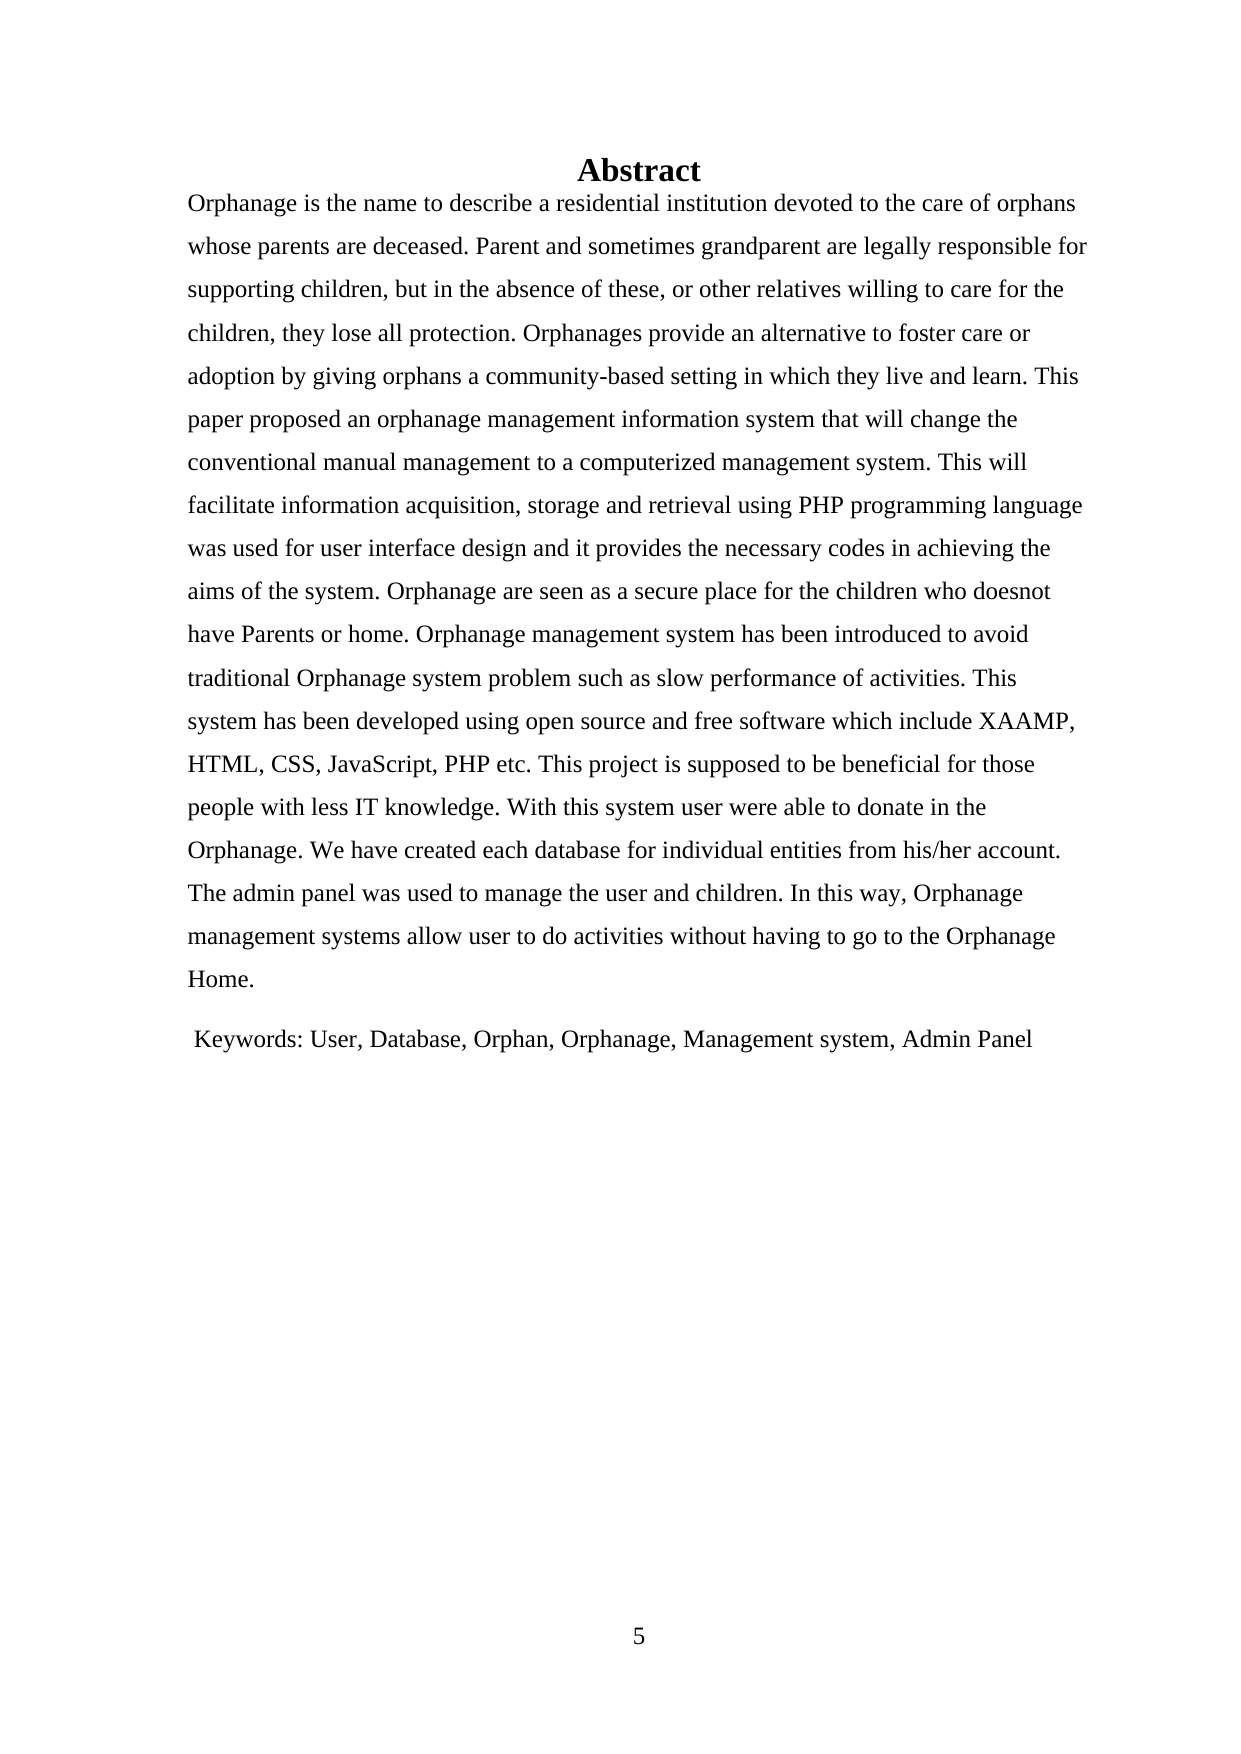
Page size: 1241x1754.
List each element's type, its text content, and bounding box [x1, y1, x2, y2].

text Orphanage is the name to describe a residential institution devoted to the care of orphans whose parents are deceased. Parent and sometimes grandparent are legally responsible for supporting children, but in the absence of these, or other relatives willing to care for the children, they lose all protection. Orphanages provide an alternative to foster care or adoption by giving orphans a community-based setting in which they live and learn. This paper proposed an orphanage management information system that will change the conventional manual management to a computerized management system. This will facilitate information acquisition, storage and retrieval using PHP programming language was used for user interface design and it provides the necessary codes in achieving the aims of the system. Orphanage are seen as a secure place for the children who doesnot have Parents or home. Orphanage management system has been introduced to avoid traditional Orphanage system problem such as slow performance of activities. This system has been developed using open source and free software which include XAAMP, HTML, CSS, JavaScript, PHP etc. This project is supposed to be beneficial for those people with less IT knowledge. With this system user were able to donate in the Orphanage. We have created each database for individual entities from his/her account. The admin panel was used to manage the user and children. In this way, Orphanage management systems allow user to do activities without having to go to the Orphanage Home. [187, 188, 1090, 993]
text Abstract [187, 150, 1090, 188]
text Keywords: User, Database, Orphan, Orphanage, Management system, Admin Panel [187, 1024, 1090, 1053]
